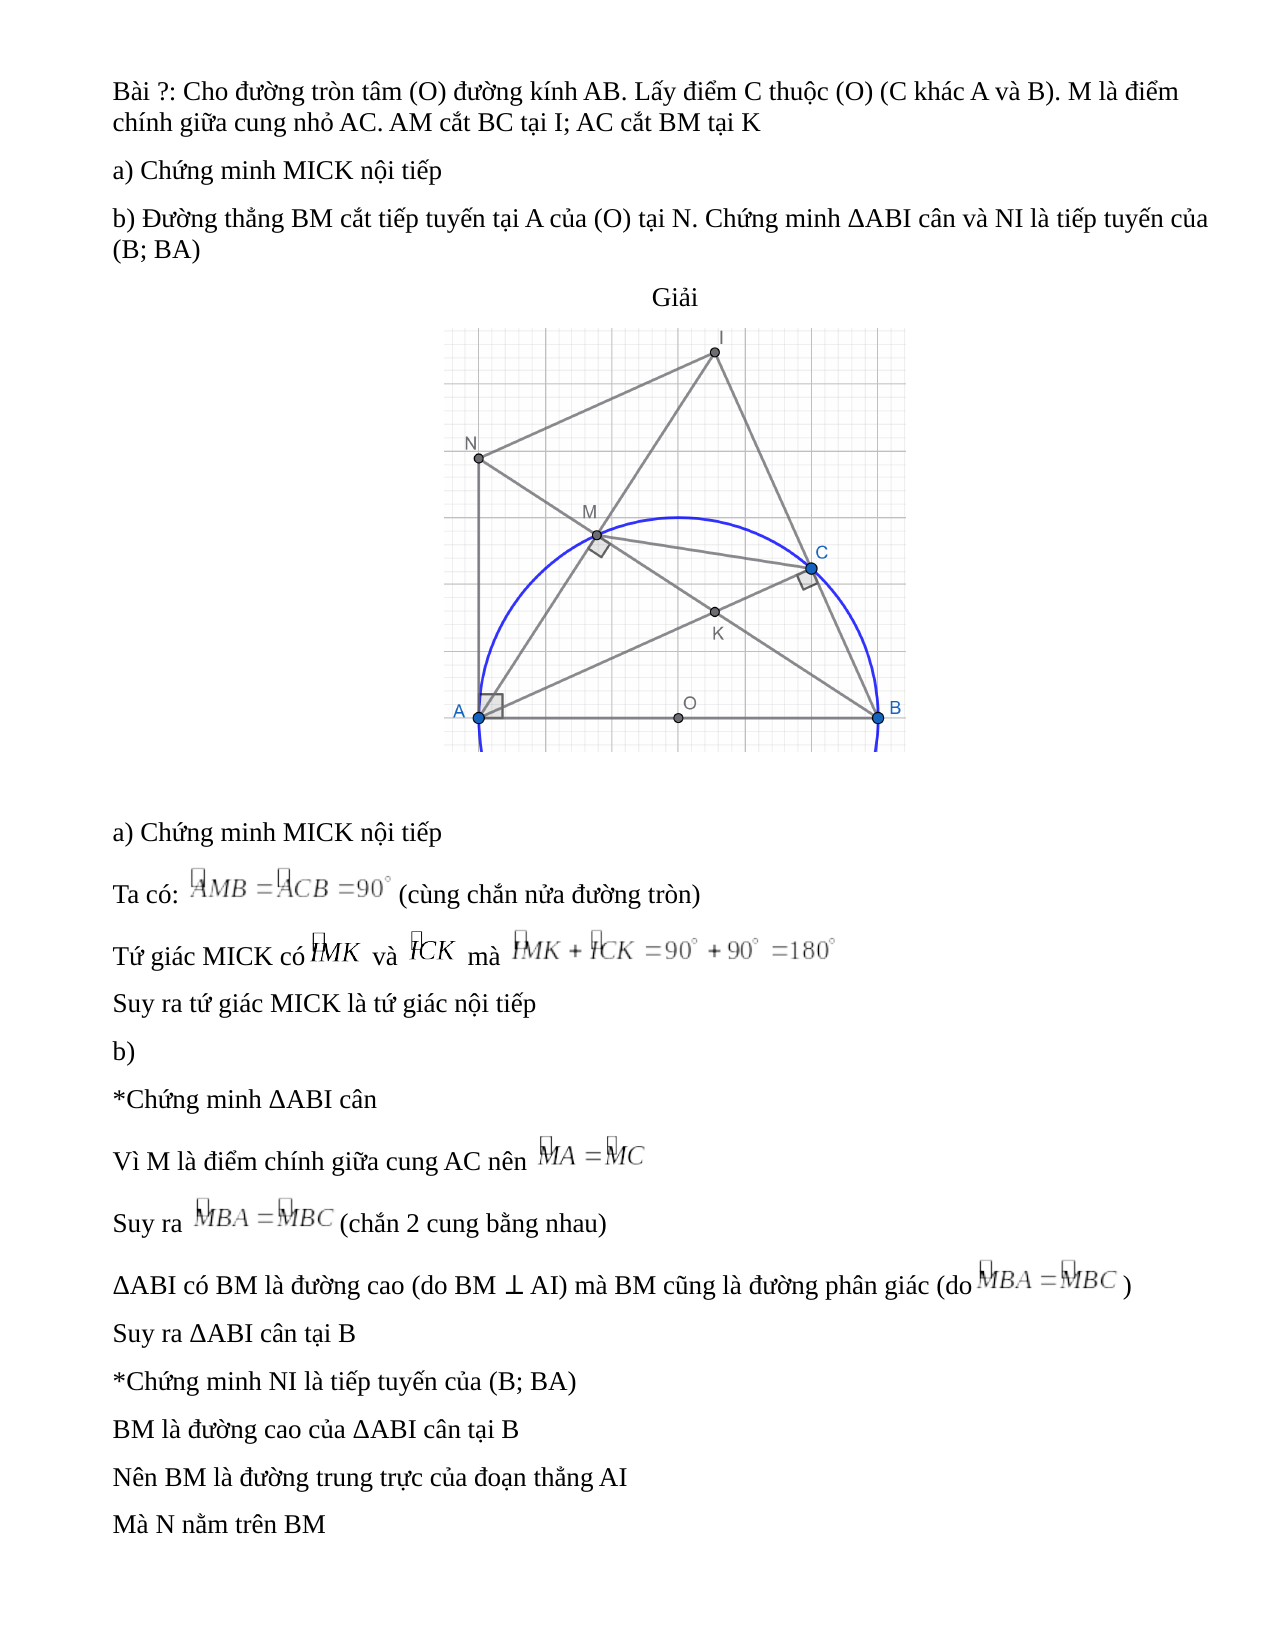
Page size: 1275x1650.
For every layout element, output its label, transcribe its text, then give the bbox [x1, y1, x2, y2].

text Suy ra ΔABI cân tại B [112, 1317, 1237, 1348]
text Suy ra tứ giác MICK là tứ giác nội tiếp [112, 988, 1237, 1019]
text Nên BM là đường trung trực của đoạn thẳng AI [112, 1461, 1237, 1492]
picture [444, 328, 906, 752]
text b) [112, 1035, 1237, 1067]
text Vì M là điểm chính giữa cung AC nên [112, 1131, 1237, 1176]
text Mà N nằm trên BM [112, 1508, 1237, 1540]
text Suy ra (chắn 2 cung bằng nhau) [112, 1193, 1237, 1238]
text b) Đường thẳng BM cắt tiếp tuyến tại A của (O) tại N. Chứng minh ΔABI cân và NI là tiếp tuyến của (B; BA) [112, 202, 1237, 264]
text a) Chứng minh MICK nội tiếp [112, 816, 1237, 847]
text BM là đường cao của ΔABI cân tại B [112, 1413, 1237, 1444]
text ΔABI có BM là đường cao (do BM ⊥ AI) mà BM cũng là đường phân giác (do) [112, 1255, 1237, 1301]
text Tứ giác MICK có và mà [112, 926, 1237, 971]
text *Chứng minh NI là tiếp tuyến của (B; BA) [112, 1365, 1237, 1396]
text Giải [112, 281, 1237, 312]
text a) Chứng minh MICK nội tiếp [112, 154, 1237, 185]
text *Chứng minh ΔABI cân [112, 1083, 1237, 1114]
text Ta có: (cùng chắn nửa đường tròn) [112, 863, 1237, 909]
text Bài ?: Cho đường tròn tâm (O) đường kính AB. Lấy điểm C thuộc (O) (C khác A và B). M là điểm chính giữa cung nhỏ AC. AM cắt BC tại I; AC cắt BM tại K [112, 75, 1237, 137]
